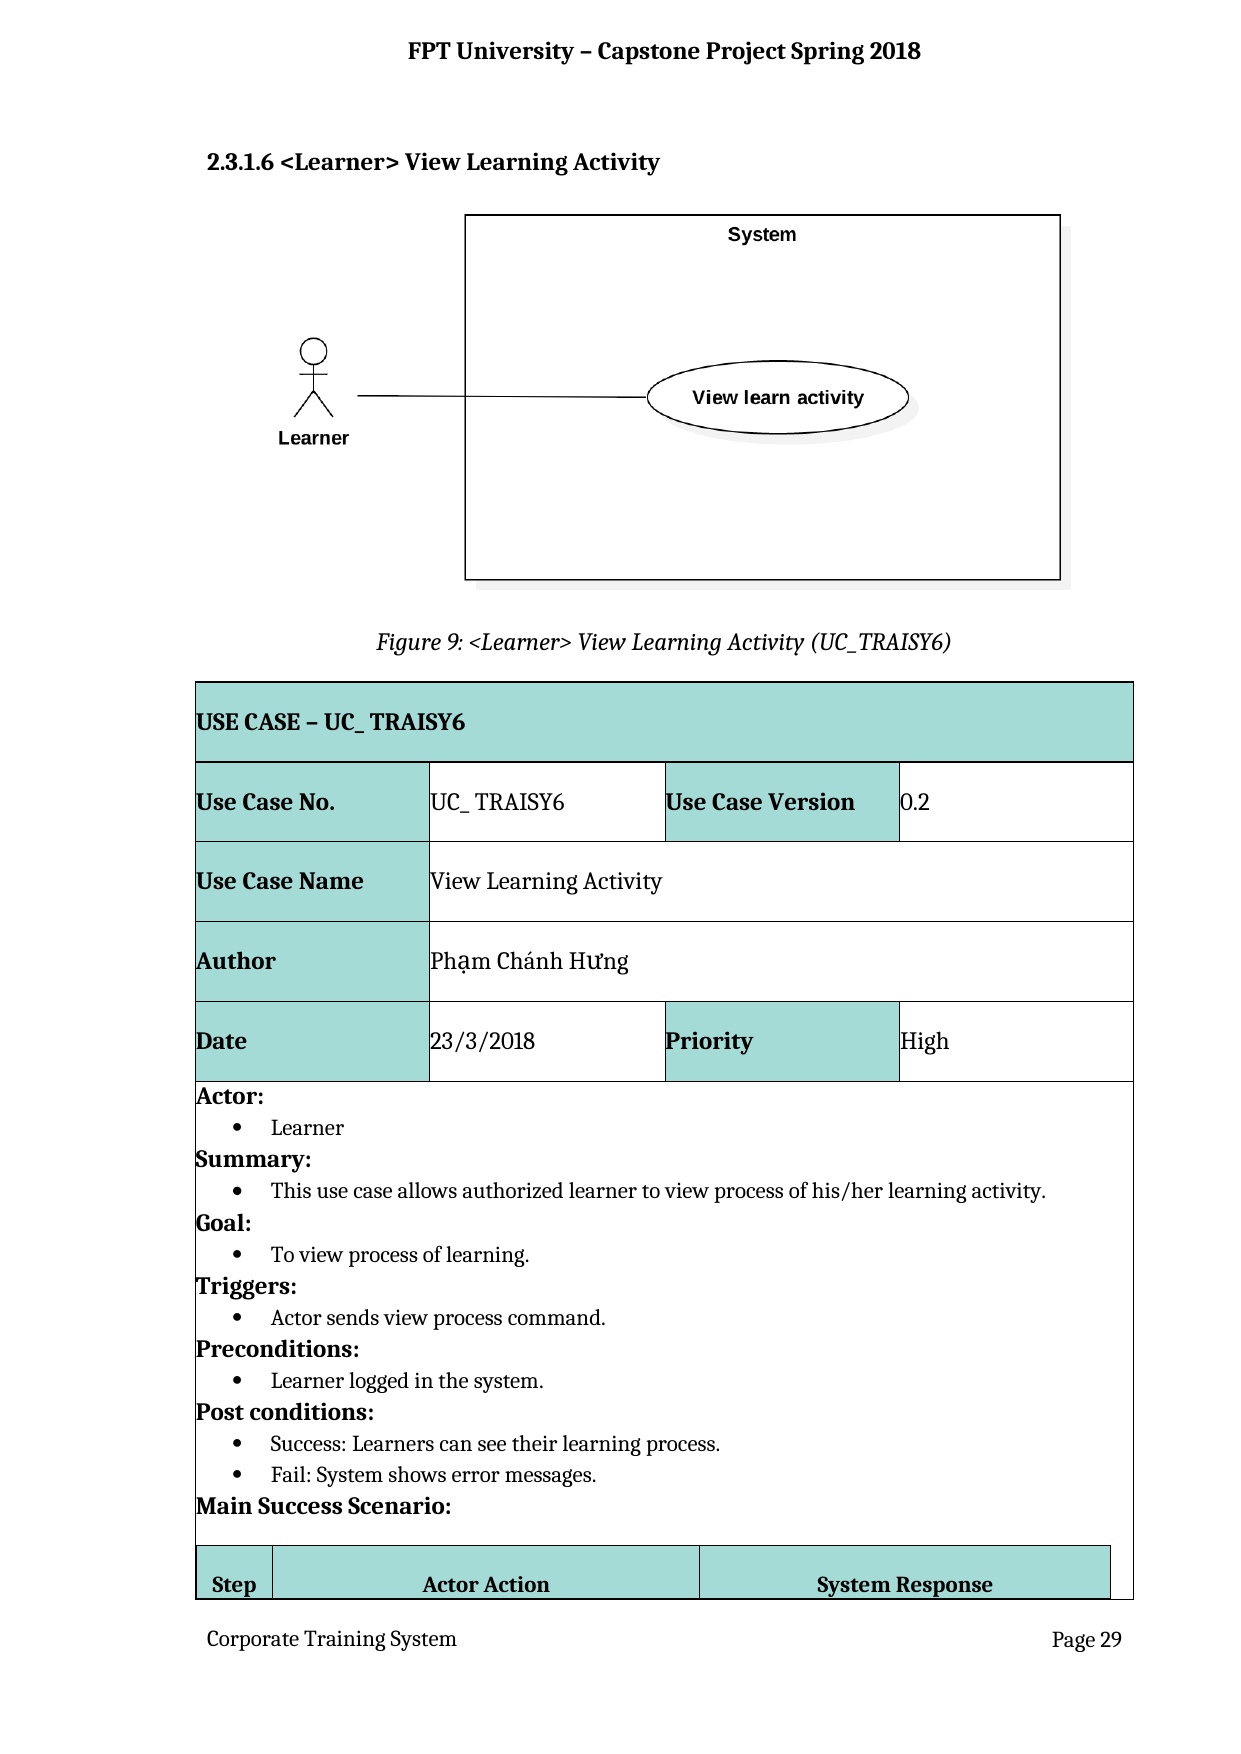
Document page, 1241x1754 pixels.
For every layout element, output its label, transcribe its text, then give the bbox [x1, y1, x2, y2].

table_cell Author [196, 922, 429, 1001]
text Figure 9: <Learner> View Learning Activity (UC_TRAISY6) [207, 628, 1122, 656]
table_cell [196, 1082, 1133, 1599]
table_cell Date [196, 1002, 429, 1081]
table_cell Use Case No. [196, 763, 429, 841]
table_cell Use Case Name [196, 842, 429, 921]
picture [251, 195, 1078, 599]
table_cell Use Case Version [666, 763, 899, 841]
table_cell 23/3/2018 [430, 1002, 665, 1081]
table_cell UC_ TRAISY6 [430, 763, 665, 841]
table_cell Phạm Chánh Hưng [430, 922, 1133, 1001]
table_header USE CASE – UC_ TRAISY6 [196, 683, 1133, 761]
table_cell View Learning Activity [430, 842, 1133, 921]
table_cell 0.2 [900, 763, 1133, 841]
table_cell High [900, 1002, 1133, 1081]
text 2.3.1.6 <Learner> View Learning Activity [207, 148, 1122, 176]
table_cell Priority [666, 1002, 899, 1081]
